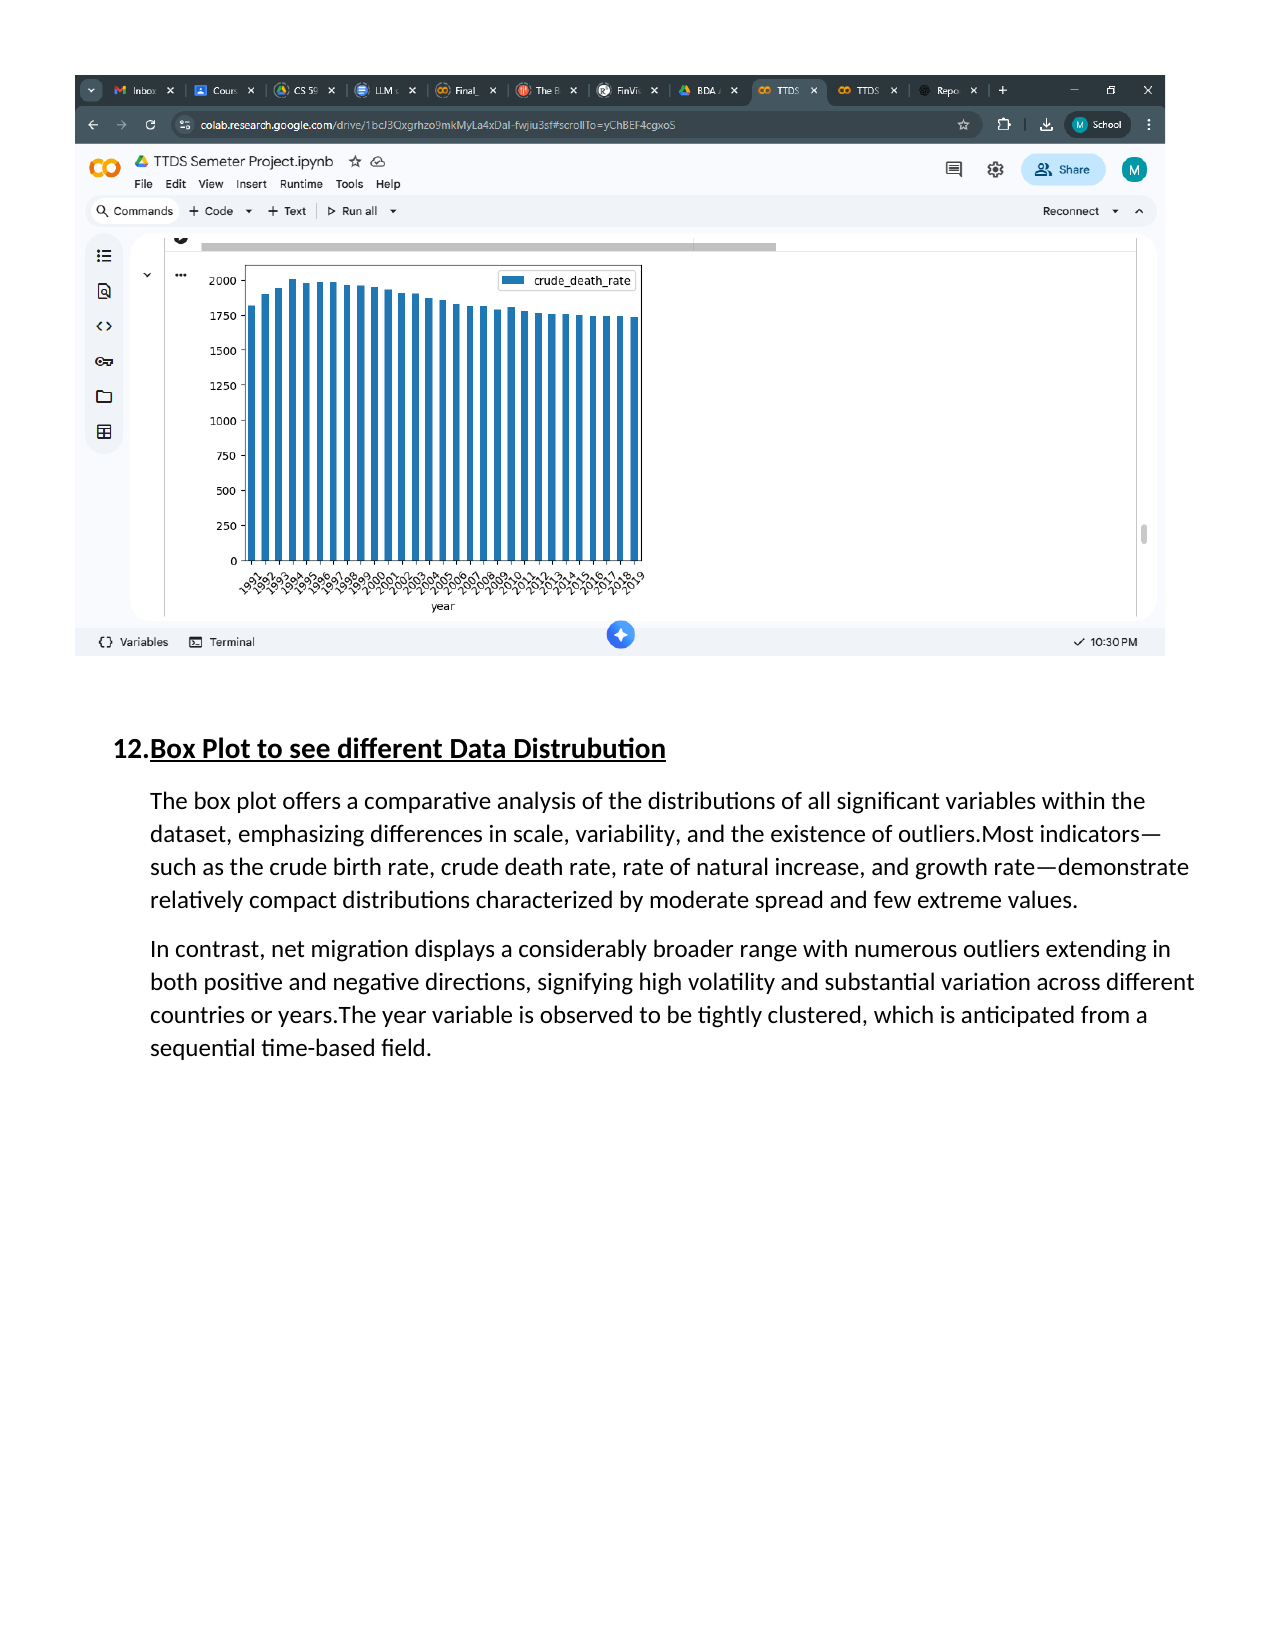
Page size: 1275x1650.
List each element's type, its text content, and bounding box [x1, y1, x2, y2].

list Box Plot to see different Data Distrubution [112, 730, 1200, 766]
picture [75, 75, 1166, 656]
text In contrast, net migration displays a considerably broader range with numerous outliers extending in both positive and negative directions, signifying high volatility and substantial variation across different countries or years.The year variable is observed to be tightly clustered, which is anticipated from a sequential time-based field. [150, 933, 1200, 1063]
text The box plot offers a comparative analysis of the distributions of all significant variables within the dataset, emphasizing differences in scale, variability, and the existence of outliers.Most indicators—such as the crude birth rate, crude death rate, rate of natural increase, and growth rate—demonstrate relatively compact distributions characterized by moderate spread and few extreme values. [150, 785, 1200, 914]
